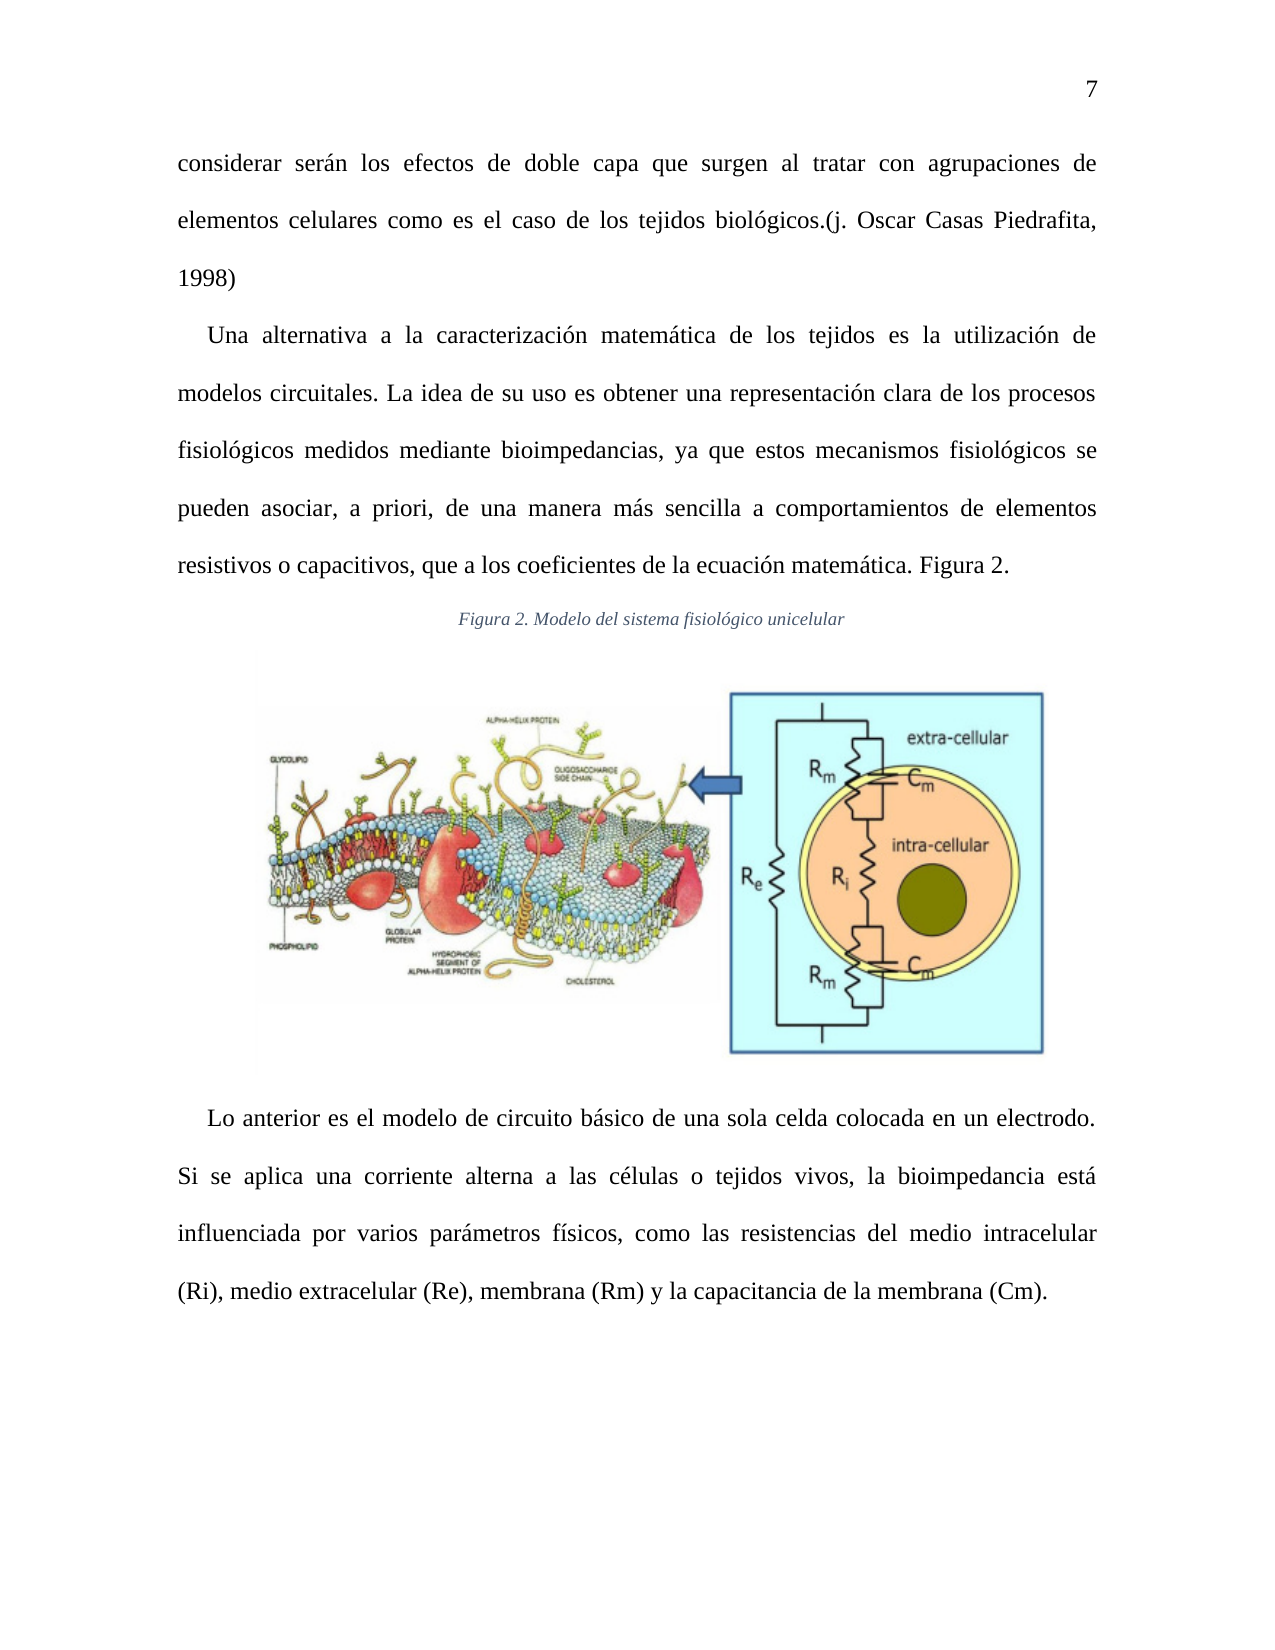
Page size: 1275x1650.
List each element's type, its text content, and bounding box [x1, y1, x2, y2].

text Una alternativa a la caracterización matemática de los tejidos es la utilización de modelos circuitales. La idea de su uso es obtener una representación clara de los procesos fisiológicos medidos mediante bioimpedancias, ya que estos mecanismos fisiológicos se pueden asociar, a priori, de una manera más sencilla a comportamientos de elementos resistivos o capacitivos, que a los coeficientes de la ecuación matemática. Figura 2. [177, 320, 1098, 579]
text Lo anterior es el modelo de circuito básico de una sola celda colocada en un electrodo. Si se aplica una corriente alterna a las células o tejidos vivos, la bioimpedancia está influenciada por varios parámetros físicos, como las resistencias del medio intracelular (Ri), medio extracelular (Re), membrana (Rm) y la capacitancia de la membrana (Cm). [177, 1103, 1098, 1304]
text Figura 2. Modelo del sistema fisiológico unicelular [177, 608, 1098, 629]
picture [255, 650, 1050, 1075]
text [177, 148, 1098, 291]
